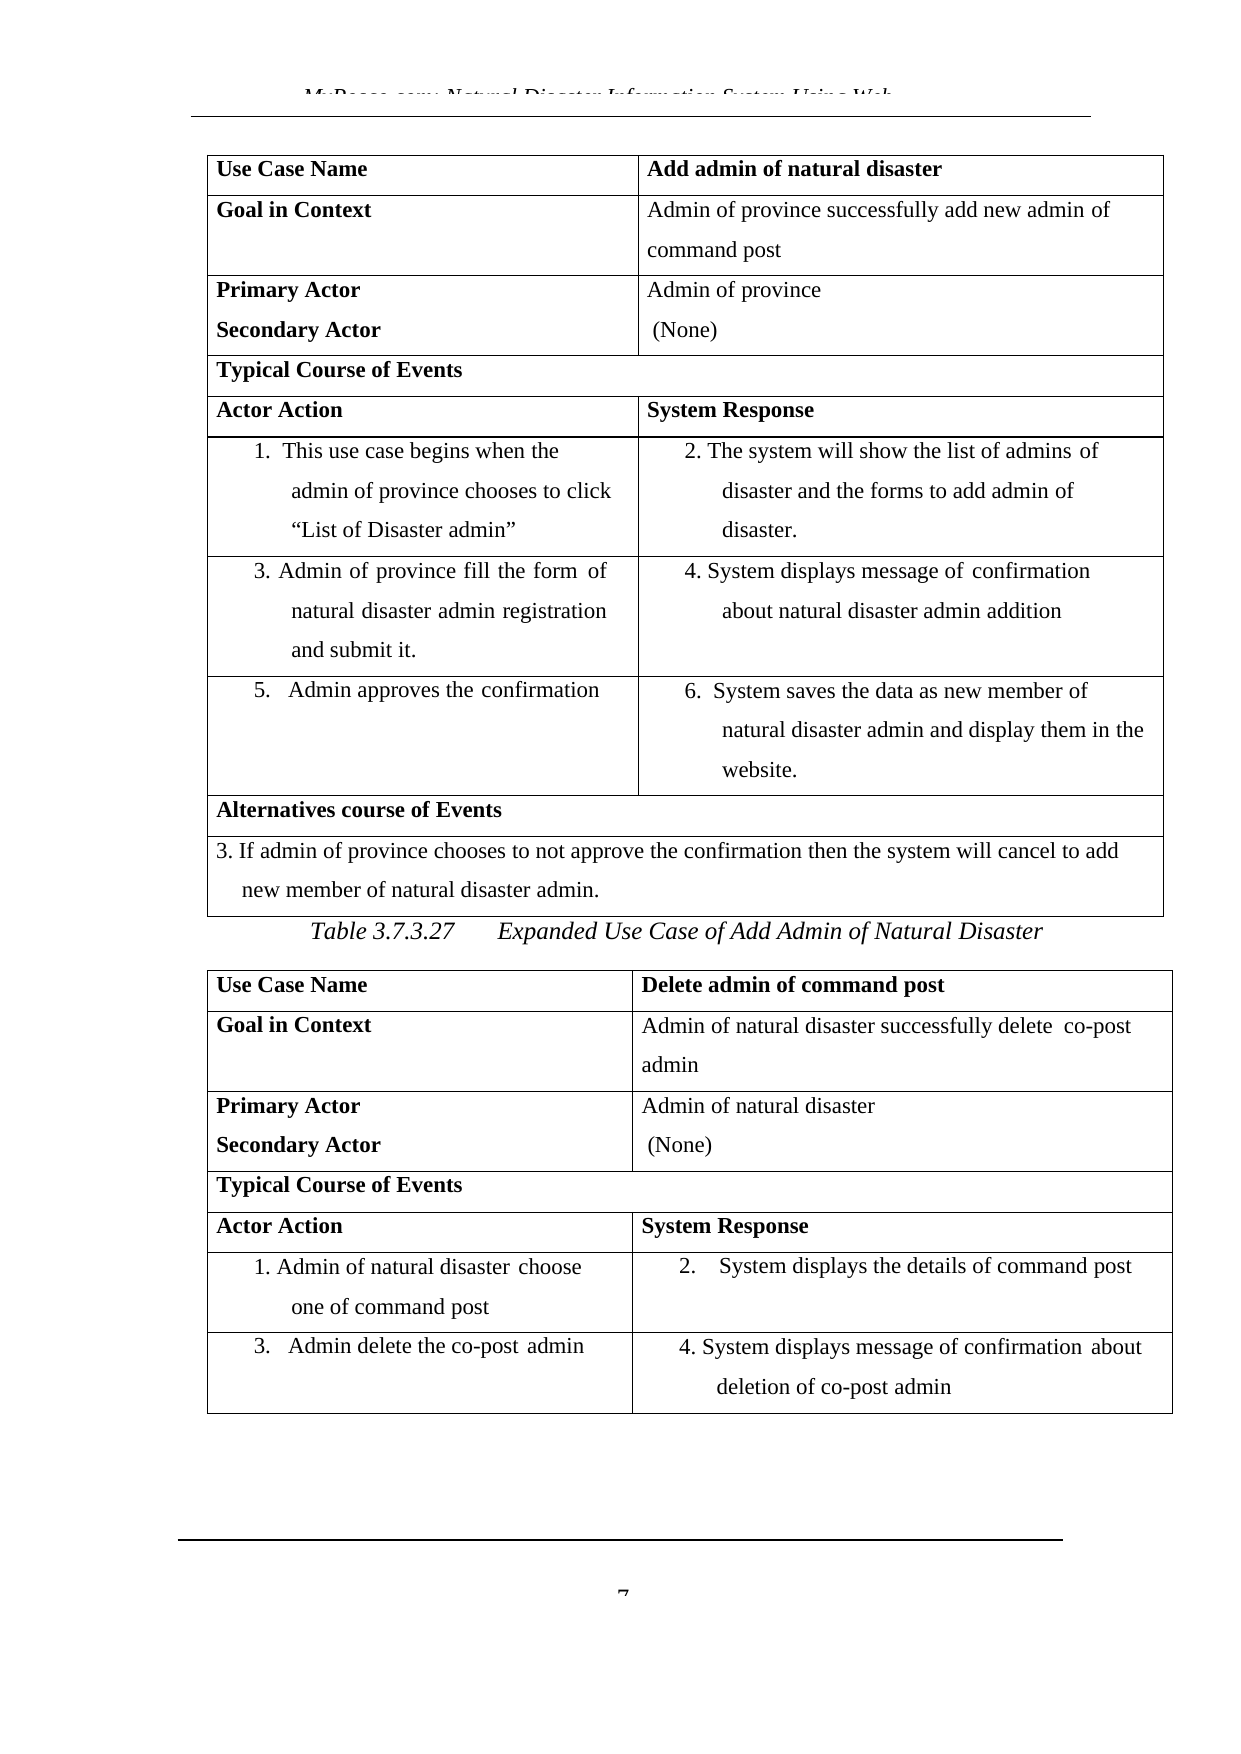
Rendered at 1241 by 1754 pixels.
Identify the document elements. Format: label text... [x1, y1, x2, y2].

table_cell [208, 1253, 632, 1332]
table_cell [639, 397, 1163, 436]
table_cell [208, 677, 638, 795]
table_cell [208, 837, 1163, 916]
text Table 3.7.3.27 Expanded Use Case of Add Admin of Natural Disaster [310, 917, 1186, 945]
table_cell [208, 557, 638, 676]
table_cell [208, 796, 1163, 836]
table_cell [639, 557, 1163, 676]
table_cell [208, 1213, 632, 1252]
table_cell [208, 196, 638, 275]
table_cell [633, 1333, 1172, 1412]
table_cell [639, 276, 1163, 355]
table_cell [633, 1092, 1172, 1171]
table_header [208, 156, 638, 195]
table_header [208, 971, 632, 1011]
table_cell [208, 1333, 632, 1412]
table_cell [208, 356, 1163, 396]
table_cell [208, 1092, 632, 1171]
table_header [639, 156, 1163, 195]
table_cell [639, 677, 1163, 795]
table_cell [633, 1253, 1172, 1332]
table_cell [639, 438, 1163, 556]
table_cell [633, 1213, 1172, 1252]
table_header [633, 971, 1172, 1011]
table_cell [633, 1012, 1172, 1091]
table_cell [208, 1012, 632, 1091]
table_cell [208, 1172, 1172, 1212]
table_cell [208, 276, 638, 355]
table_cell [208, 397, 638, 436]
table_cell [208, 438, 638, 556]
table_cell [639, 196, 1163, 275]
